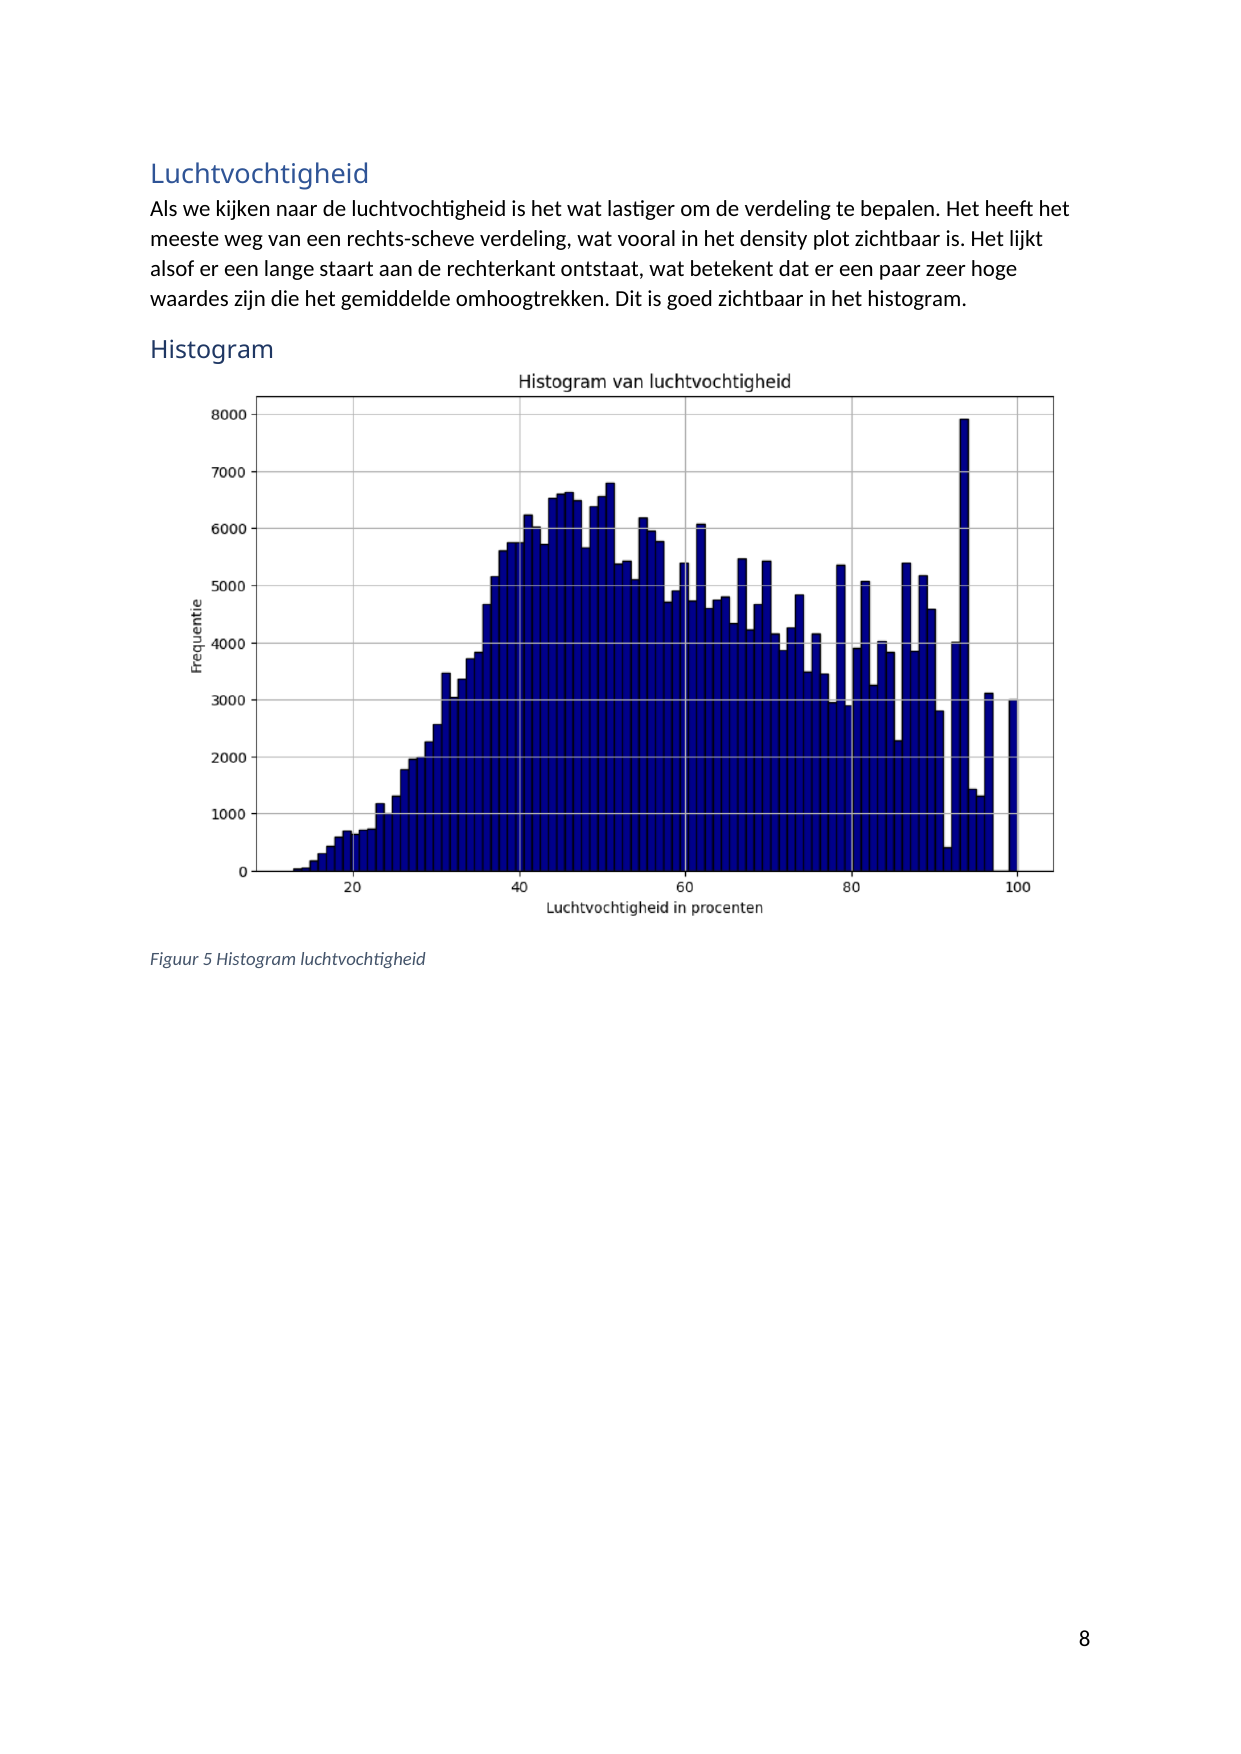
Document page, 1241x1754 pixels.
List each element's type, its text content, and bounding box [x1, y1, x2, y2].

text Figuur 5 Histogram luchtvochtigheid [150, 947, 1090, 970]
subtitle Luchtvochtigheid [150, 154, 1090, 191]
subtitle Histogram [150, 331, 1090, 366]
picture [150, 368, 1091, 928]
text Als we kijken naar de luchtvochtigheid is het wat lastiger om de verdeling te bepalen. Het heeft het meeste weg van een rechts-scheve verdeling, wat vooral in het density plot zichtbaar is. Het lijkt alsof er een lange staart aan de rechterkant ontstaat, wat betekent dat er een paar zeer hoge waardes zijn die het gemiddelde omhoogtrekken. Dit is goed zichtbaar in het histogram. [150, 194, 1090, 313]
